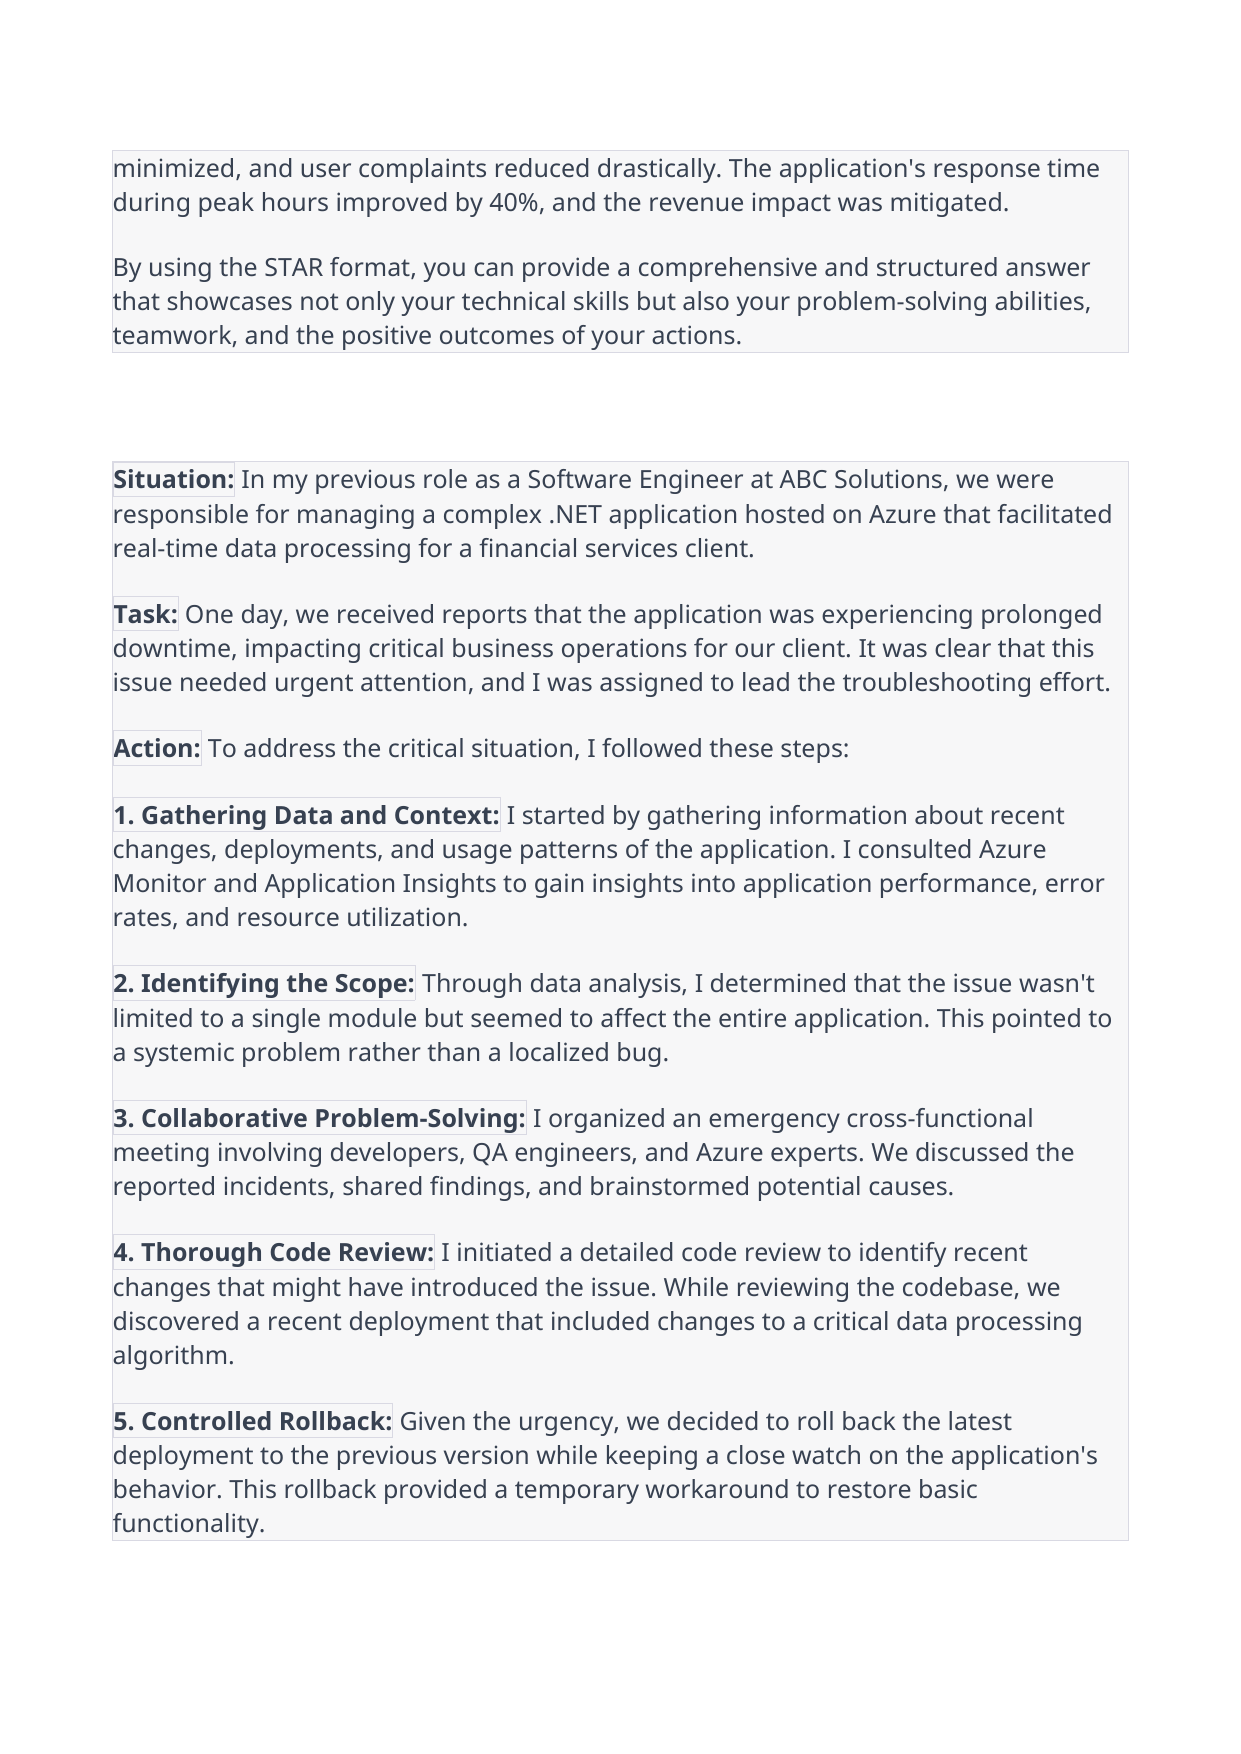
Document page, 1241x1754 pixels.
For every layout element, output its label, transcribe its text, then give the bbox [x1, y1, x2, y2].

text Task: One day, we received reports that the application was experiencing prolonged downtime, impacting critical business operations for our client. It was clear that this issue needed urgent attention, and I was assigned to lead the troubleshooting effort. [113, 595, 1128, 699]
text 4. Thorough Code Review: I initiated a detailed code review to identify recent changes that might have introduced the issue. While reviewing the codebase, we discovered a recent deployment that included changes to a critical data processing algorithm. [113, 1234, 1128, 1372]
text 5. Controlled Rollback: Given the urgency, we decided to roll back the latest deployment to the previous version while keeping a close watch on the application's behavior. This rollback provided a temporary workaround to restore basic functionality. [113, 1402, 1128, 1540]
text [113, 151, 1128, 219]
text 3. Collaborative Problem-Solving: I organized an emergency cross-functional meeting involving developers, QA engineers, and Azure experts. We discussed the reported incidents, shared findings, and brainstormed potential causes. [113, 1099, 1128, 1203]
text By using the STAR format, you can provide a comprehensive and structured answer that showcases not only your technical skills but also your problem-solving abilities, teamwork, and the positive outcomes of your actions. [113, 249, 1128, 352]
text 2. Identifying the Scope: Through data analysis, I determined that the issue wasn't limited to a single module but seemed to affect the entire application. This pointed to a systemic problem rather than a localized bug. [113, 965, 1128, 1068]
text Situation: In my previous role as a Software Engineer at ABC Solutions, we were responsible for managing a complex .NET application hosted on Azure that facilitated real-time data processing for a financial services client. [113, 462, 1128, 565]
text 1. Gathering Data and Context: I started by gathering information about recent changes, deployments, and usage patterns of the application. I consulted Azure Monitor and Application Insights to gain insights into application performance, error rates, and resource utilization. [113, 796, 1128, 934]
text Action: To address the critical situation, I followed these steps: [202, 730, 1128, 766]
